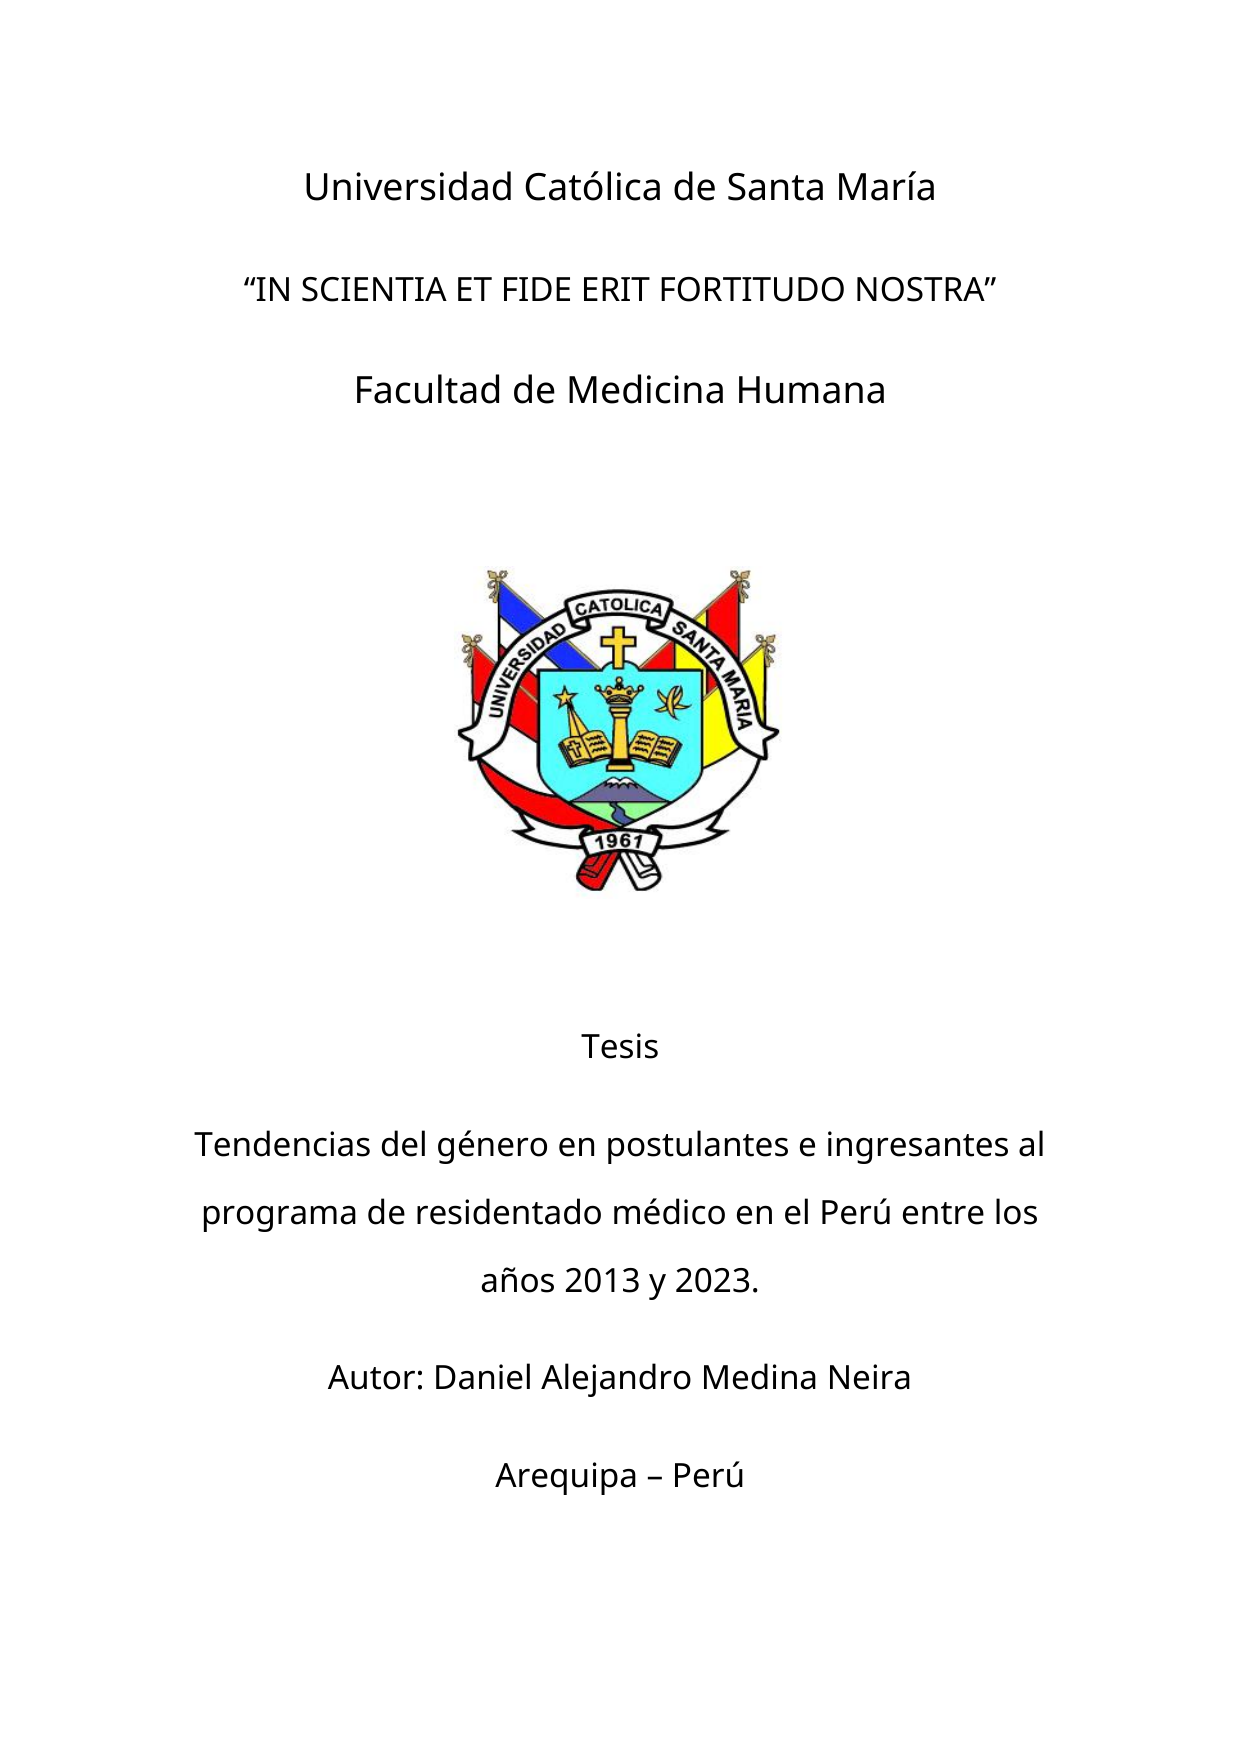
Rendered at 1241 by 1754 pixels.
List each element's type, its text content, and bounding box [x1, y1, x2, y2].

text Universidad Católica de Santa María [177, 160, 1063, 211]
text Tendencias del género en postulantes e ingresantes al programa de residentado médico en el Perú entre los años 2013 y 2023. [177, 1121, 1063, 1302]
text “IN SCIENTIA ET FIDE ERIT FORTITUDO NOSTRA” [177, 266, 1063, 311]
text Arequipa – Perú [177, 1451, 1063, 1497]
text Autor: Daniel Alejandro Medina Neira [177, 1354, 1063, 1399]
picture [453, 566, 787, 899]
text Tesis [177, 1023, 1063, 1069]
text Facultad de Medicina Humana [177, 363, 1063, 414]
